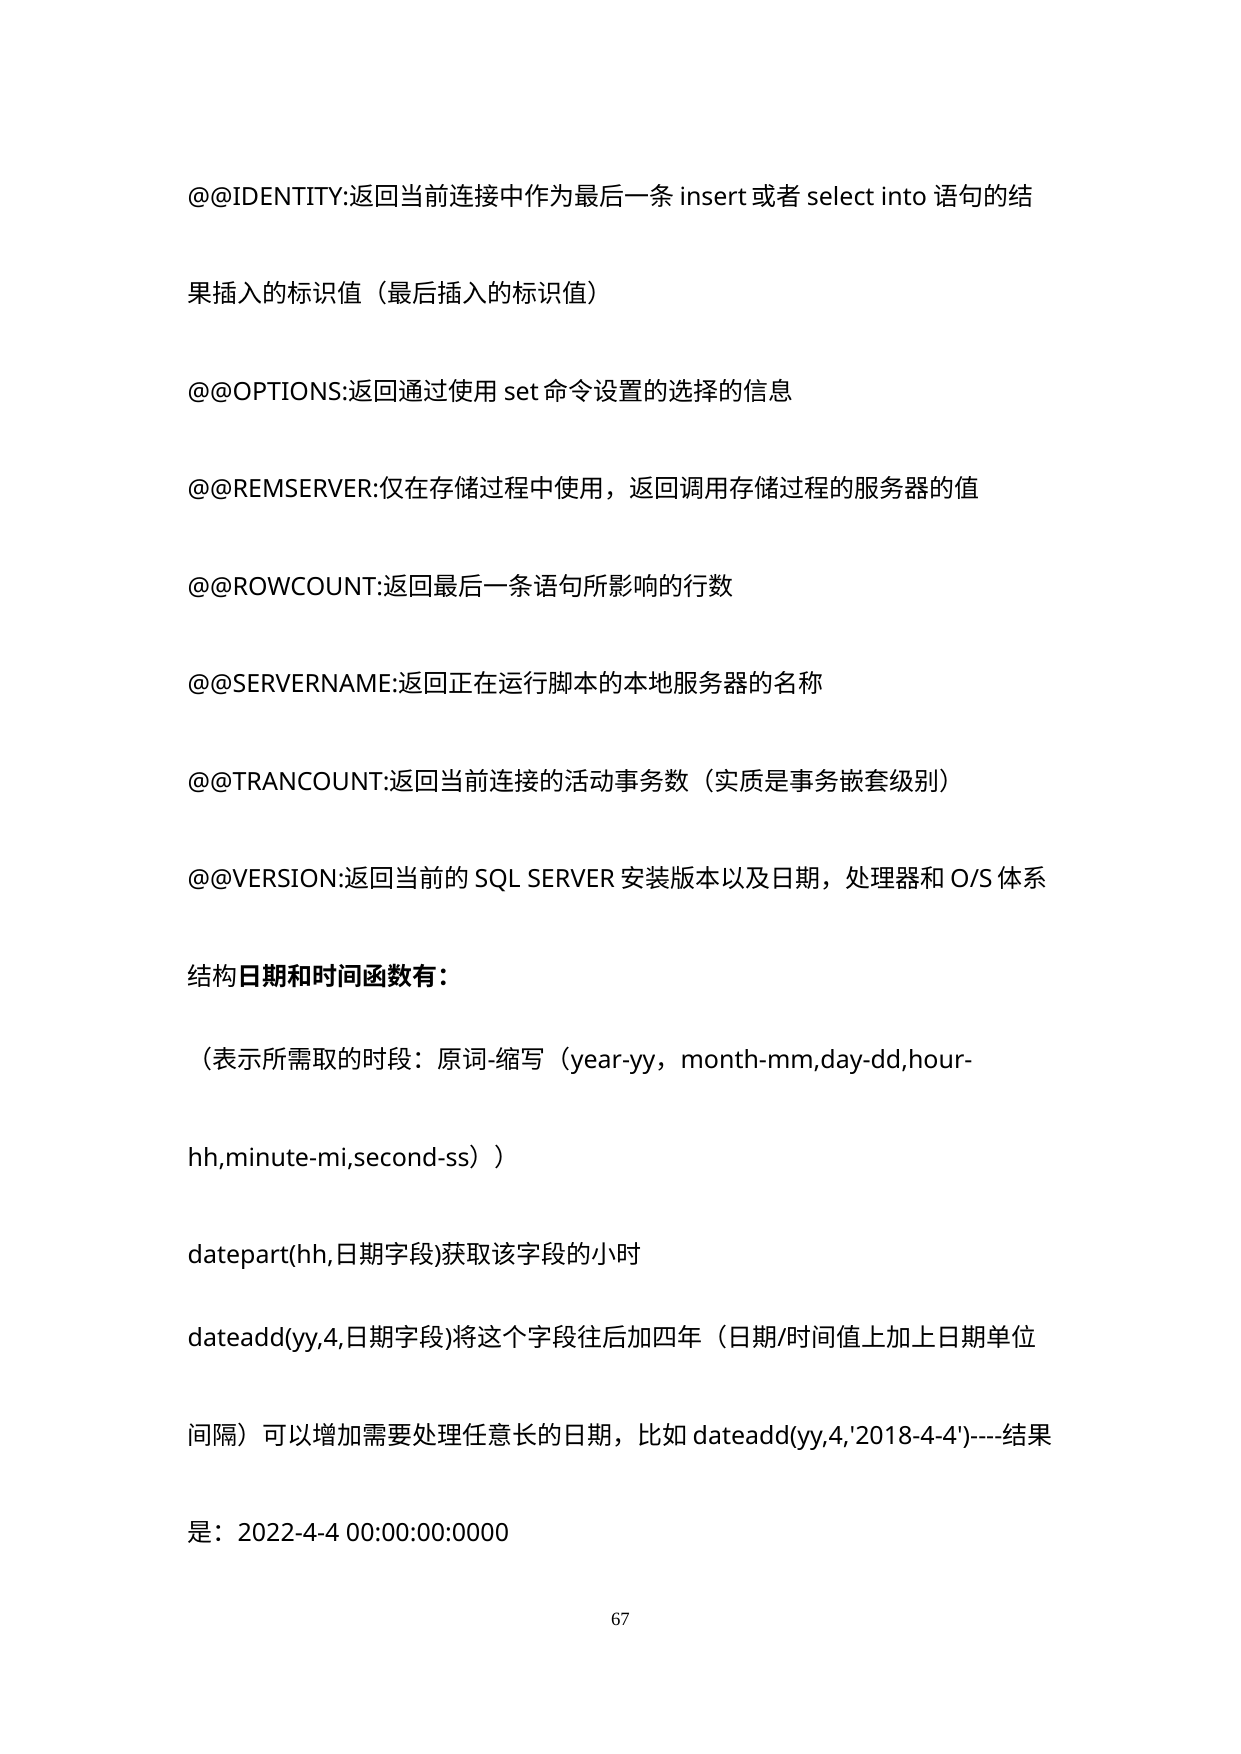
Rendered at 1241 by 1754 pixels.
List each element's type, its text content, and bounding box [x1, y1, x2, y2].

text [187, 1303, 1053, 1563]
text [187, 162, 1053, 1007]
text （表示所需取的时段：原词-缩写（year-yy，month-mm,day-dd,hour-hh,minute-mi,second-ss）） datepart(hh,日期字段)获取该字段的小时 [187, 1025, 1053, 1285]
